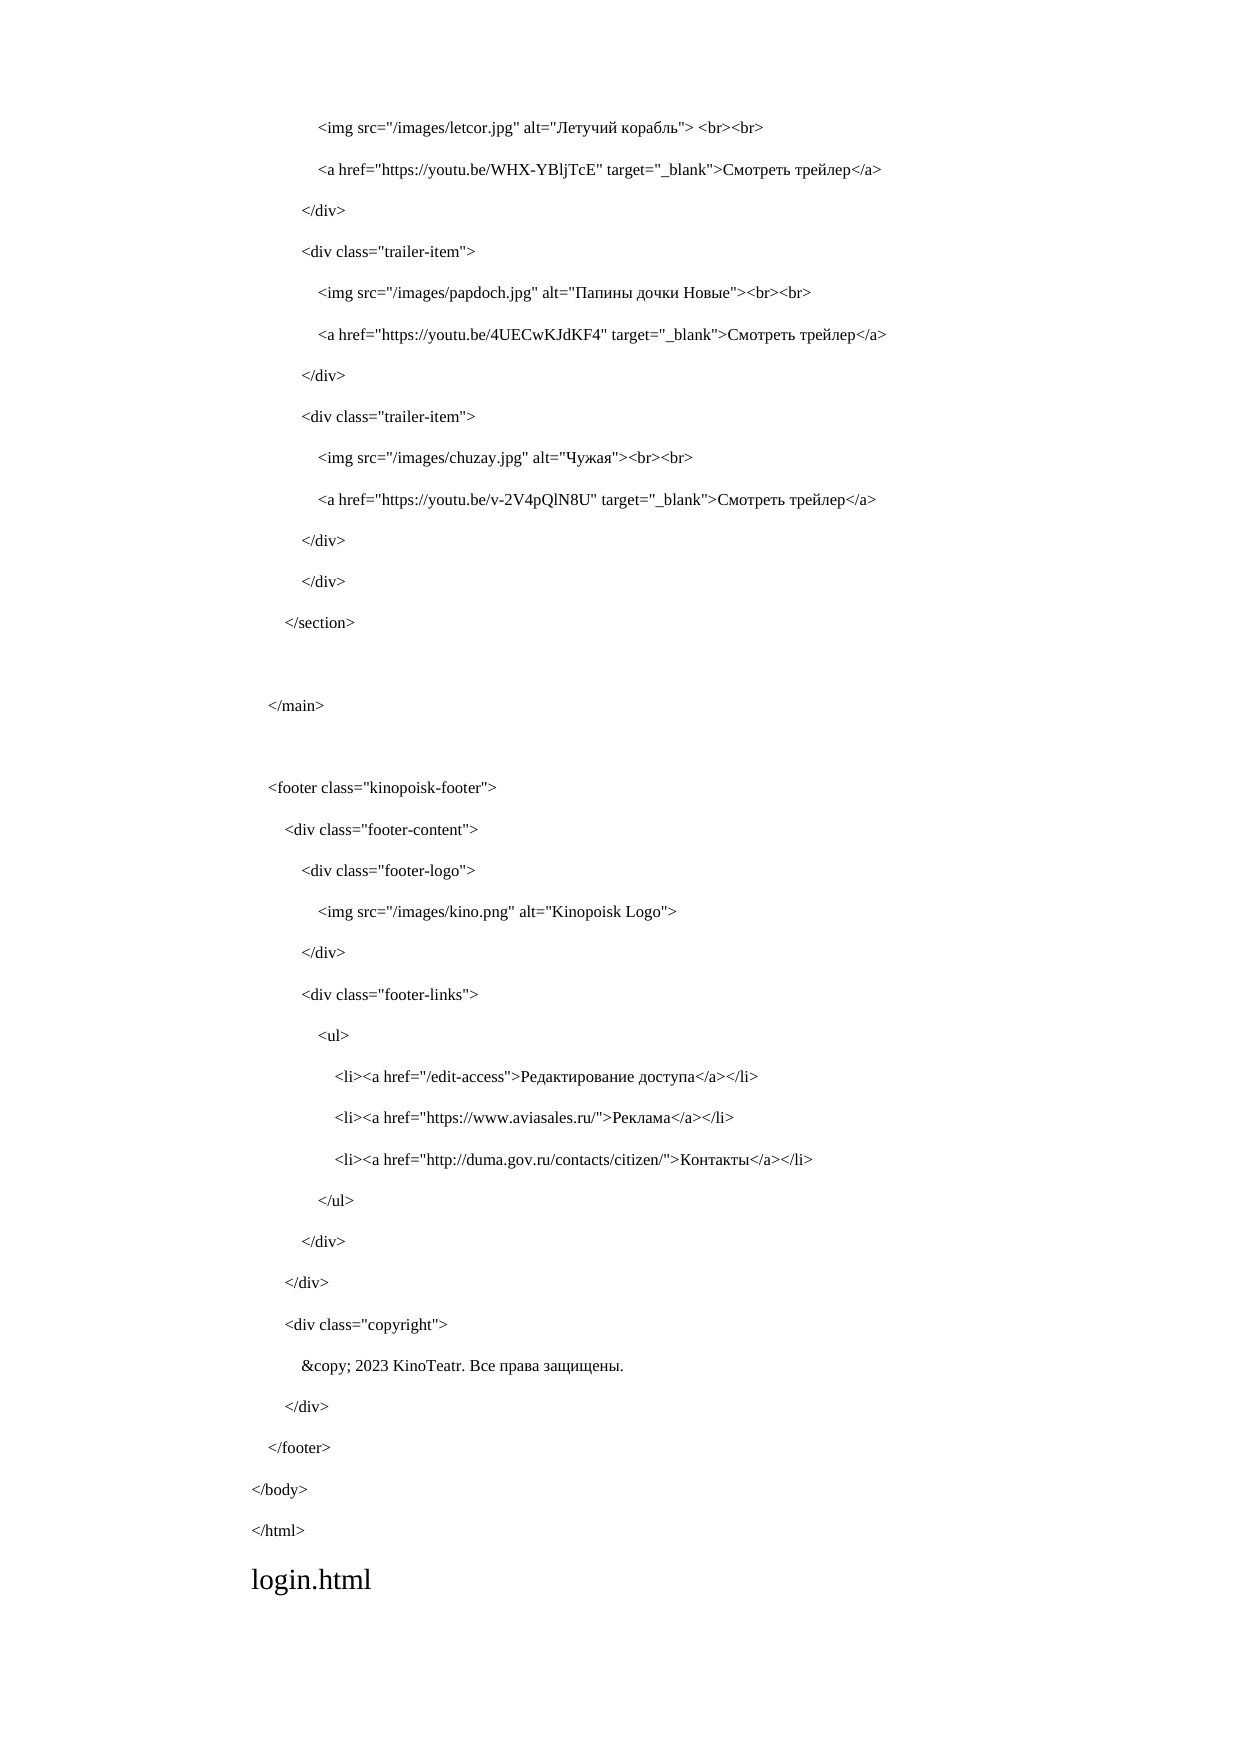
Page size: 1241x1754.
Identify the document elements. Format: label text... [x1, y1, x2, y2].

text &copy; 2023 KinoTeatr. Все права защищены. [177, 1356, 1152, 1375]
text <div class="footer-content"> [177, 819, 1152, 838]
text <li><a href="/edit-access">Редактирование доступа</a></li> [177, 1067, 1152, 1086]
text </html> [177, 1521, 1152, 1540]
text </body> [177, 1479, 1152, 1498]
text <a href="https://youtu.be/WHX-YBljTcE" target="_blank">Смотреть трейлер</a> [177, 159, 1152, 178]
text <img src="/images/kino.png" alt="Kinopoisk Logo"> [177, 902, 1152, 921]
text </div> [177, 1397, 1152, 1416]
text <a href="https://youtu.be/v-2V4pQlN8U" target="_blank">Смотреть трейлер</a> [177, 489, 1152, 508]
text </div> [177, 1273, 1152, 1292]
text <img src="/images/chuzay.jpg" alt="Чужая"><br><br> [177, 448, 1152, 467]
text <li><a href="http://duma.gov.ru/contacts/citizen/">Контакты</a></li> [177, 1149, 1152, 1168]
text <li><a href="https://www.aviasales.ru/">Реклама</a></li> [177, 1108, 1152, 1127]
text <div class="trailer-item"> [177, 242, 1152, 261]
text <ul> [177, 1026, 1152, 1045]
text login.html [177, 1562, 1152, 1595]
text <footer class="kinopoisk-footer"> [177, 778, 1152, 797]
text </div> [177, 201, 1152, 220]
text <a href="https://youtu.be/4UECwKJdKF4" target="_blank">Смотреть трейлер</a> [177, 324, 1152, 343]
text <div class="footer-links"> [177, 984, 1152, 1003]
text </section> [177, 613, 1152, 632]
text </footer> [177, 1438, 1152, 1457]
text </main> [177, 696, 1152, 715]
text </div> [177, 366, 1152, 385]
text <img src="/images/papdoch.jpg" alt="Папины дочки Новые"><br><br> [177, 283, 1152, 302]
text </div> [177, 531, 1152, 550]
text </div> [177, 572, 1152, 591]
text <img src="/images/letcor.jpg" alt="Летучий корабль"> <br><br> [177, 118, 1152, 137]
text </div> [177, 943, 1152, 962]
text <div class="copyright"> [177, 1314, 1152, 1333]
text </ul> [177, 1191, 1152, 1210]
text <div class="footer-logo"> [177, 861, 1152, 880]
text </div> [177, 1232, 1152, 1251]
text <div class="trailer-item"> [177, 407, 1152, 426]
